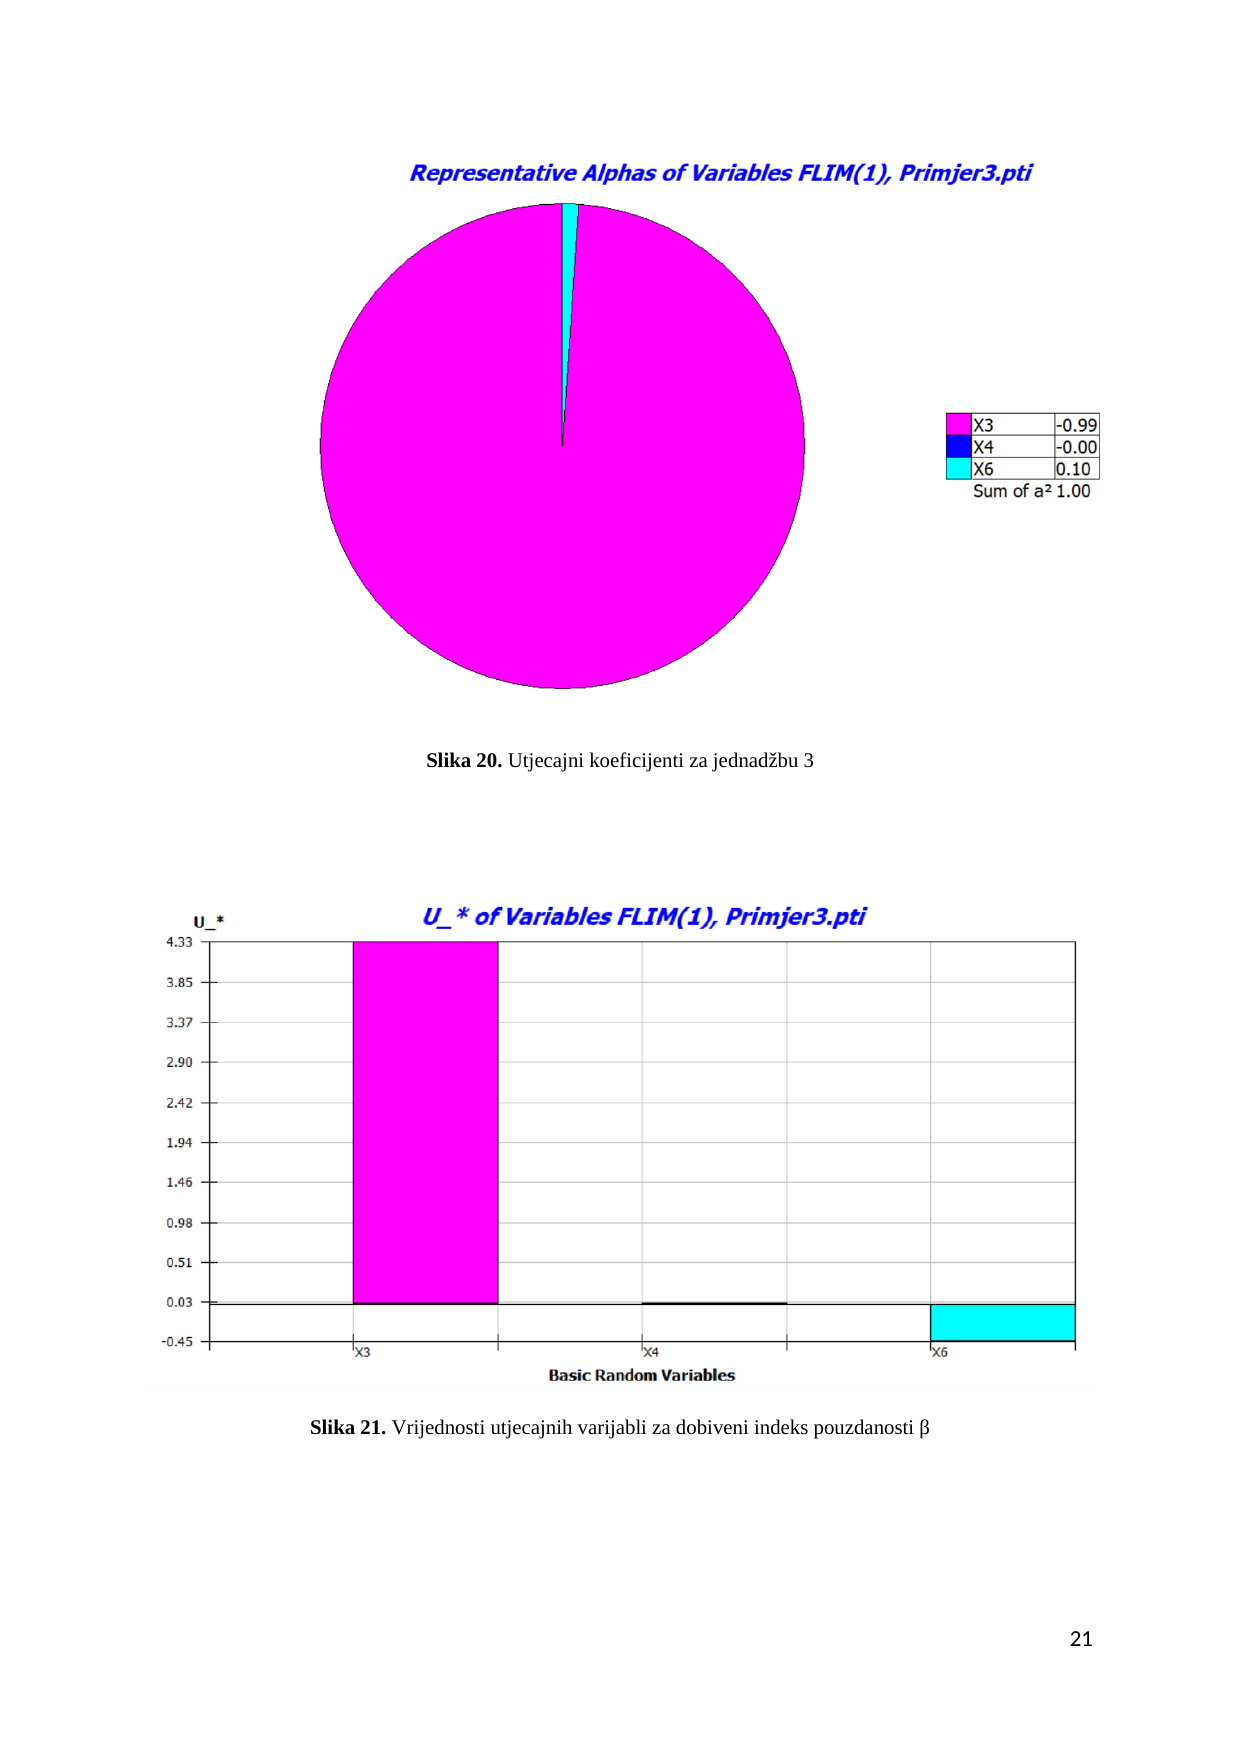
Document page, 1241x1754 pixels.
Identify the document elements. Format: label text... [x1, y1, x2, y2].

picture [221, 147, 1167, 723]
text Slika 20. Utjecajni koeficijenti za jednadžbu 3 [148, 748, 1093, 772]
picture [147, 896, 1093, 1391]
text Slika 21. Vrijednosti utjecajnih varijabli za dobiveni indeks pouzdanosti β [148, 1415, 1093, 1439]
